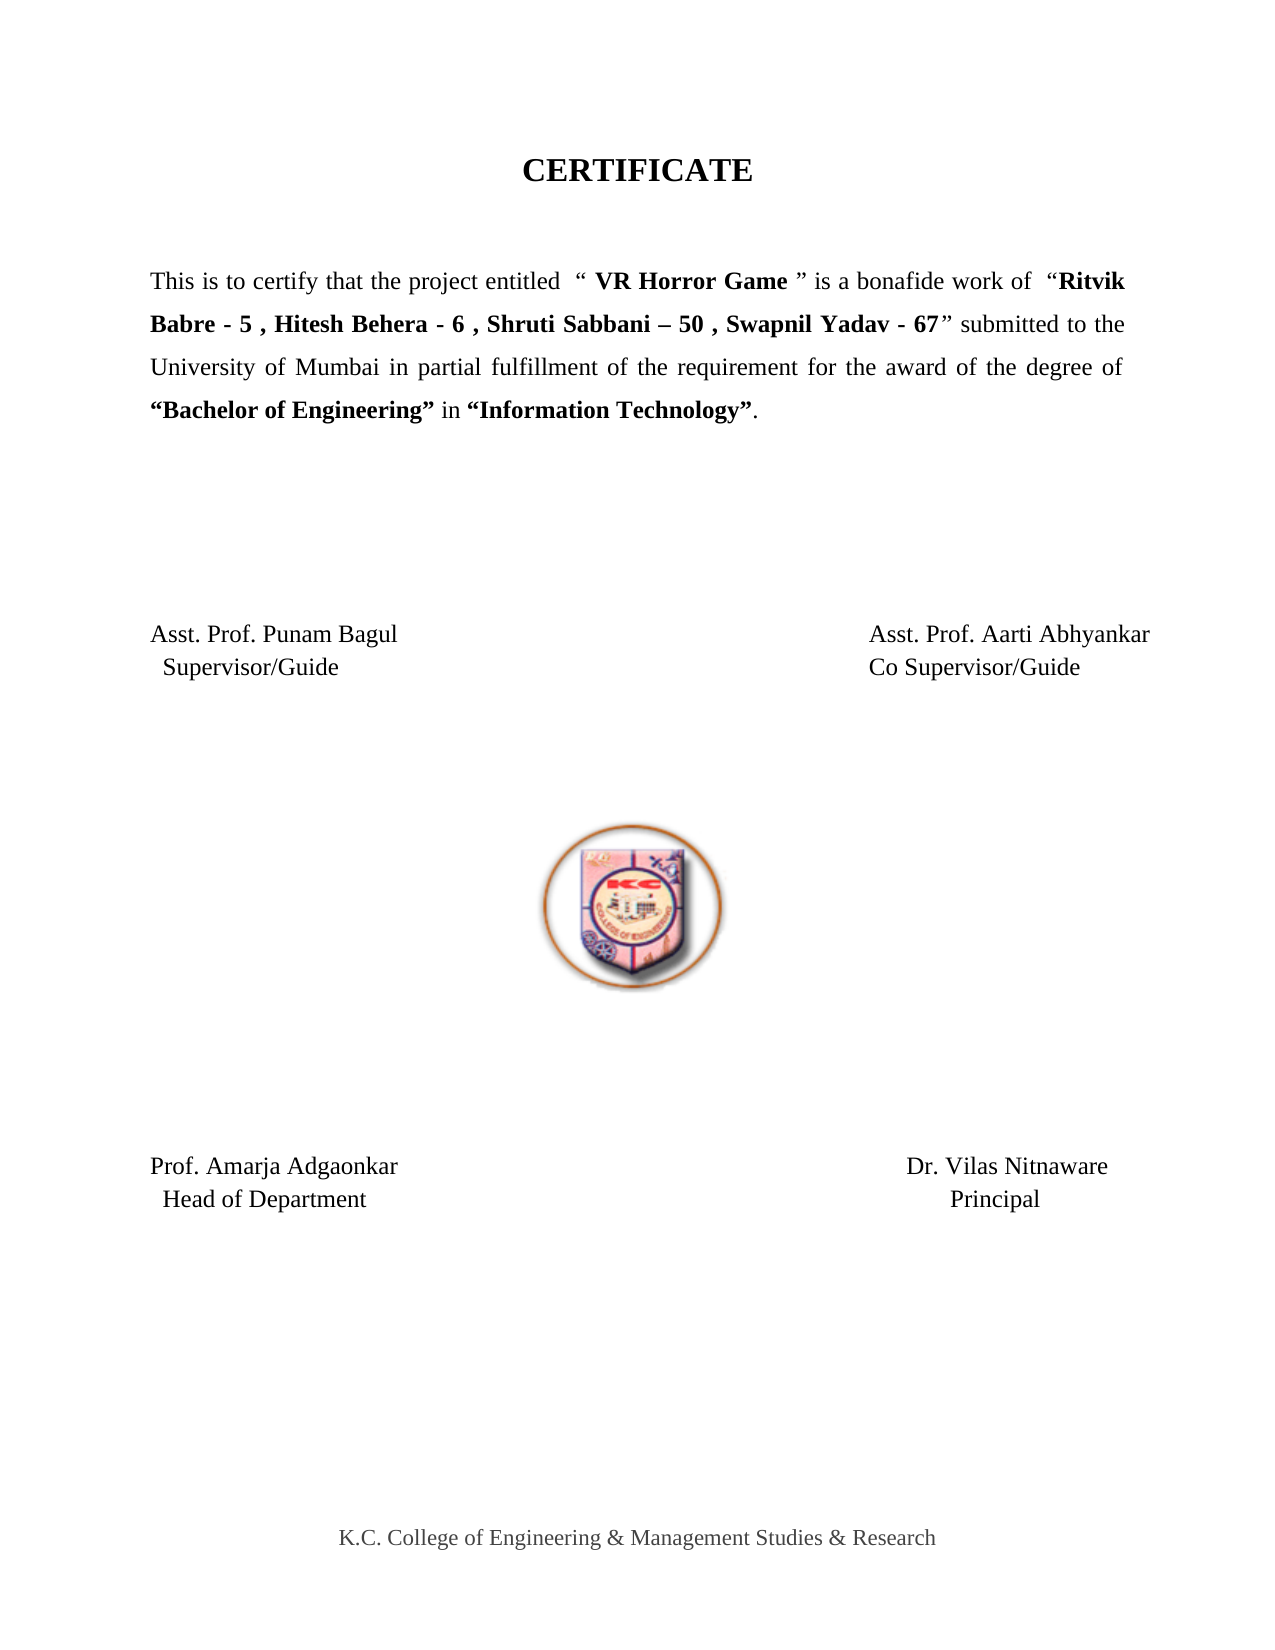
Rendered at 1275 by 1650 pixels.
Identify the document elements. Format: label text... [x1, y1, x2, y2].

text CERTIFICATE [150, 150, 1125, 188]
text Head of Department Principal [150, 1184, 1125, 1212]
text Supervisor/Guide Co Supervisor/Guide [150, 652, 1125, 681]
text Prof. Amarja Adgaonkar Dr. Vilas Nitnaware [150, 1151, 1125, 1179]
text This is to certify that the project entitled “ VR Horror Game ” is a bonafide work of “Ritvik Babre - 5 , Hitesh Behera - 6 , Shruti Sabbani – 50 , Swapnil Yadav - 67” submitted to the University of Mumbai in partial fulfillment of the requirement for the award of the degree of “Bachelor of Engineering” in “Information Technology”. [150, 266, 1125, 424]
picture [528, 808, 747, 1001]
text Asst. Prof. Punam Bagul Asst. Prof. Aarti Abhyankar [150, 619, 1184, 648]
